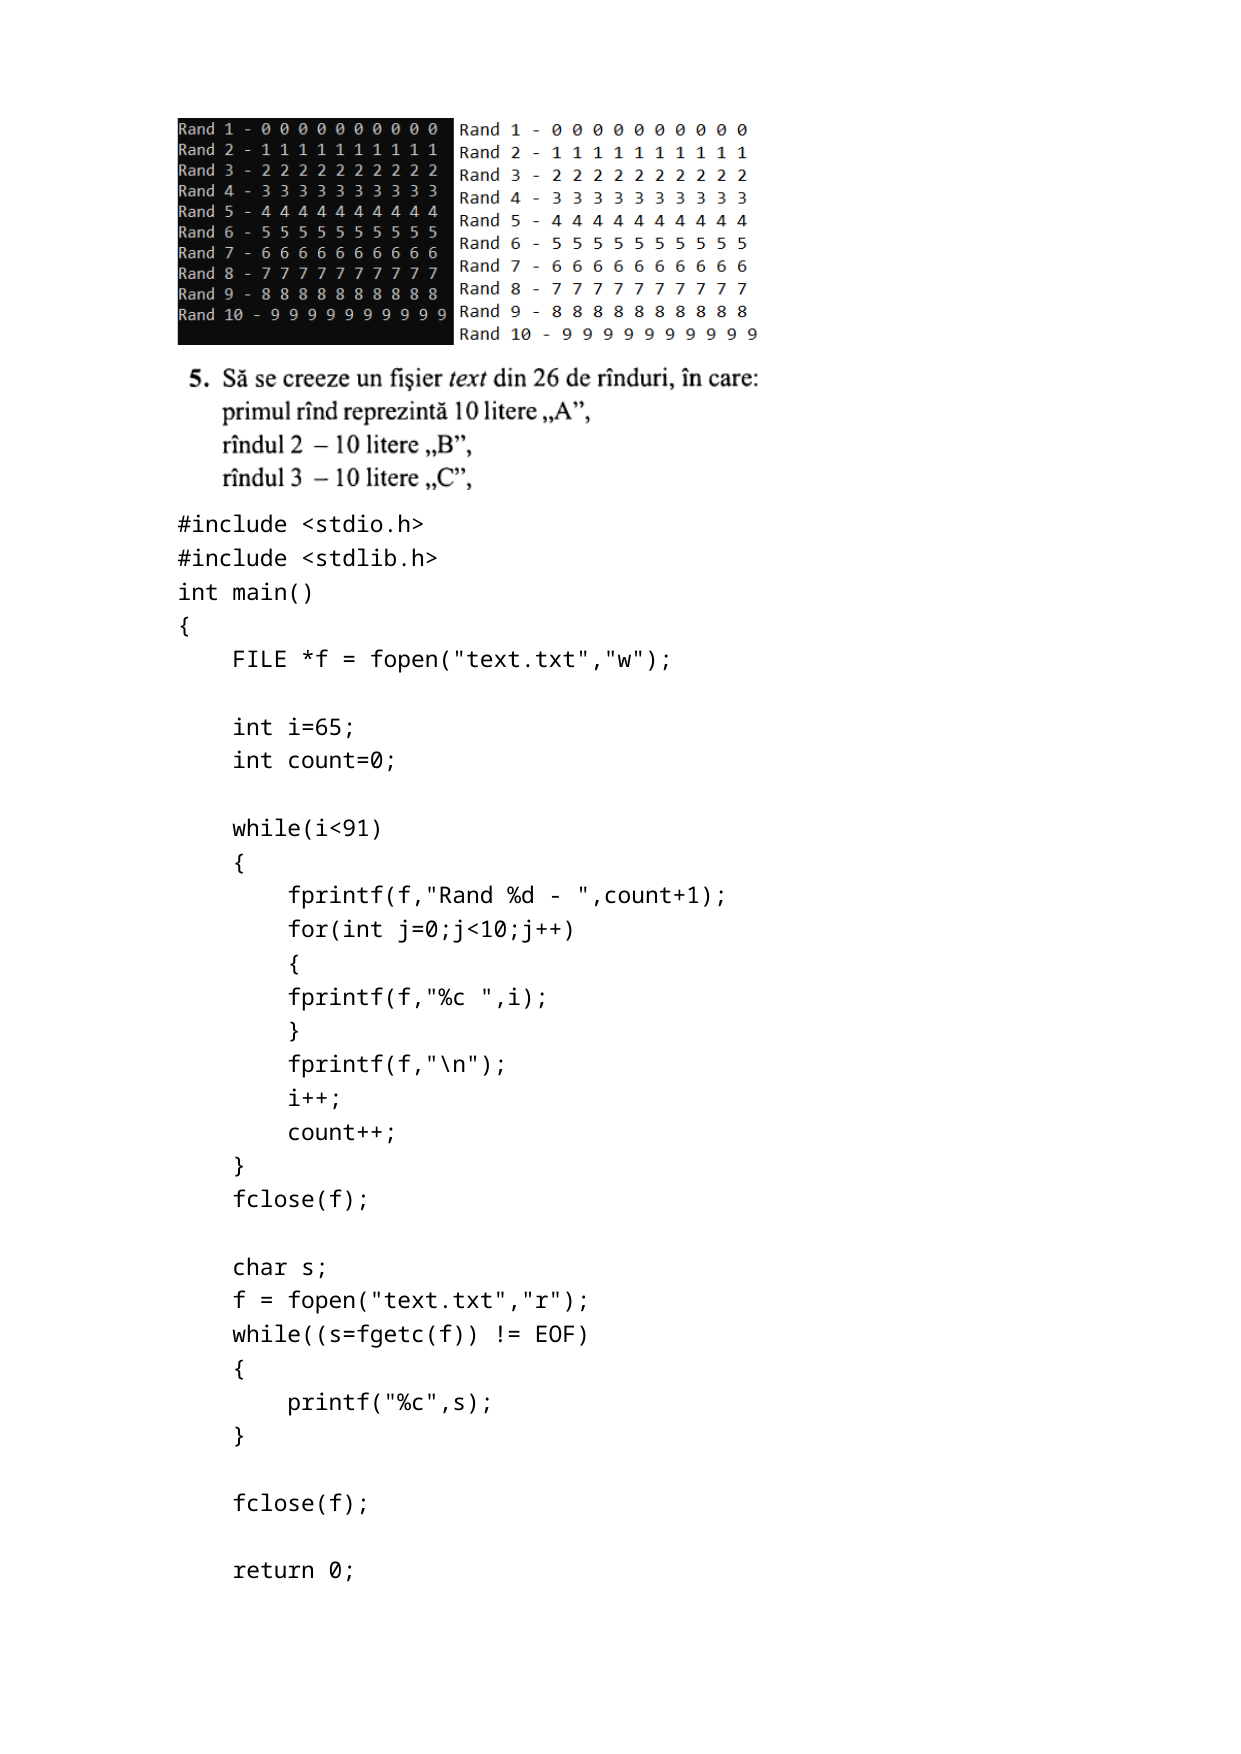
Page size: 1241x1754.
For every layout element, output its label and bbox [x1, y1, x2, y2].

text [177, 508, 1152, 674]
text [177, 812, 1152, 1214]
picture [177, 118, 773, 345]
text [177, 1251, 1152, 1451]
picture [177, 363, 763, 490]
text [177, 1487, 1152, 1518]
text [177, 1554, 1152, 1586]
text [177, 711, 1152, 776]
